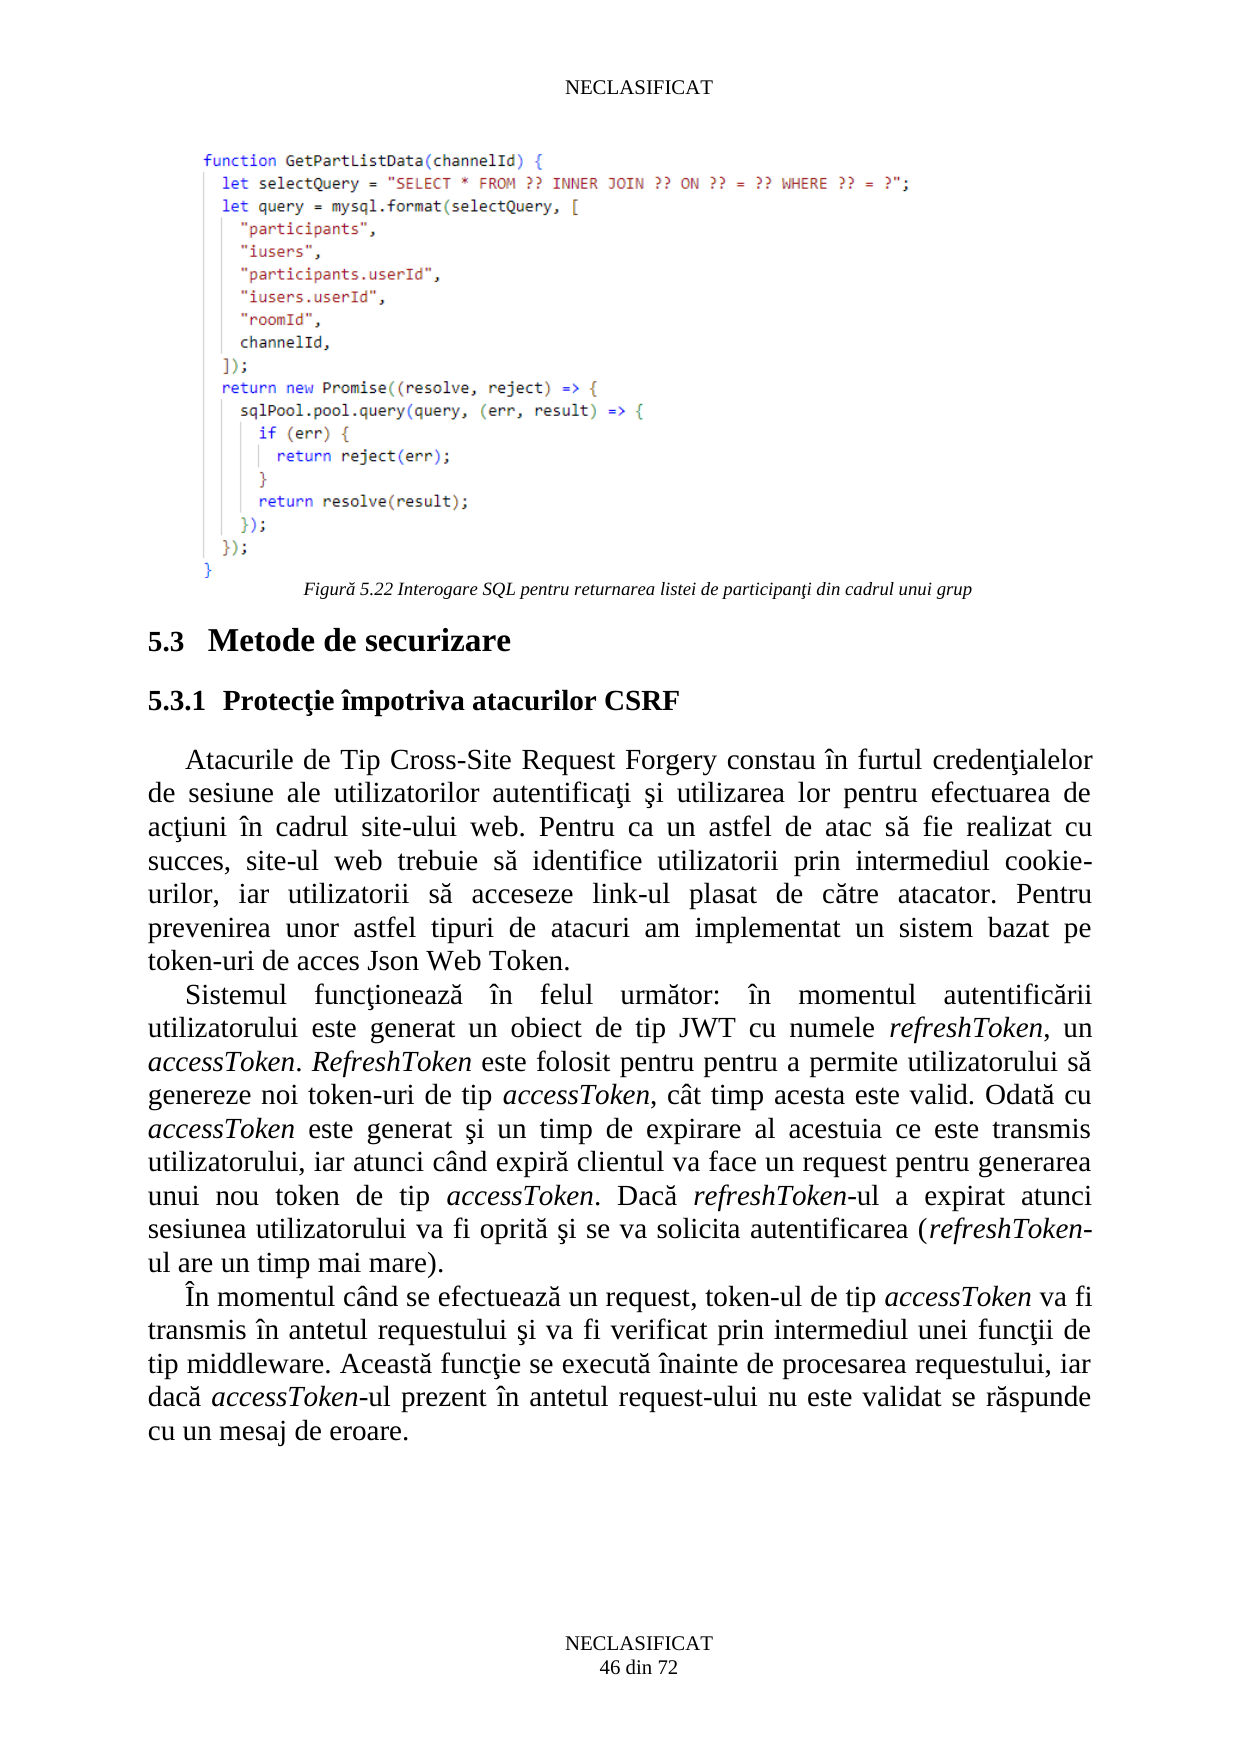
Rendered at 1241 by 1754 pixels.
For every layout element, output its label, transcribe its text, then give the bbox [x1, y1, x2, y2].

text Sistemul funcţionează în felul următor: în momentul autentificării utilizatorului este generat un obiect de tip JWT cu numele refreshToken, un accessToken. RefreshToken este folosit pentru pentru a permite utilizatorului să genereze noi token-uri de tip accessToken, cât timp acesta este valid. Odată cu accessToken este generat şi un timp de expirare al acestuia ce este transmis utilizatorului, iar atunci când expiră clientul va face un request pentru generarea unui nou token de tip accessToken. Dacă refreshToken-ul a expirat atunci sesiunea utilizatorului va fi oprită şi se va solicita autentificarea (refreshToken-ul are un timp mai mare). [148, 977, 1092, 1279]
picture [184, 147, 917, 578]
subtitle Protecţie împotriva atacurilor CSRF [148, 683, 1092, 717]
subtitle Metode de securizare [148, 620, 1092, 658]
text În momentul când se efectuează un request, token-ul de tip accessToken va fi transmis în antetul requestului şi va fi verificat prin intermediul unei funcţii de tip middleware. Această funcţie se execută înainte de procesarea requestului, iar dacă accessToken-ul prezent în antetul request-ului nu este validat se răspunde cu un mesaj de eroare. [148, 1279, 1092, 1446]
text Atacurile de Tip Cross-Site Request Forgery constau în furtul credenţialelor de sesiune ale utilizatorilor autentificaţi şi utilizarea lor pentru efectuarea de acţiuni în cadrul site-ului web. Pentru ca un astfel de atac să fie realizat cu succes, site-ul web trebuie să identifice utilizatorii prin intermediul cookie-urilor, iar utilizatorii să acceseze link-ul plasat de către atacator. Pentru prevenirea unor astfel tipuri de atacuri am implementat un sistem bazat pe token-uri de acces Json Web Token. [148, 742, 1092, 977]
